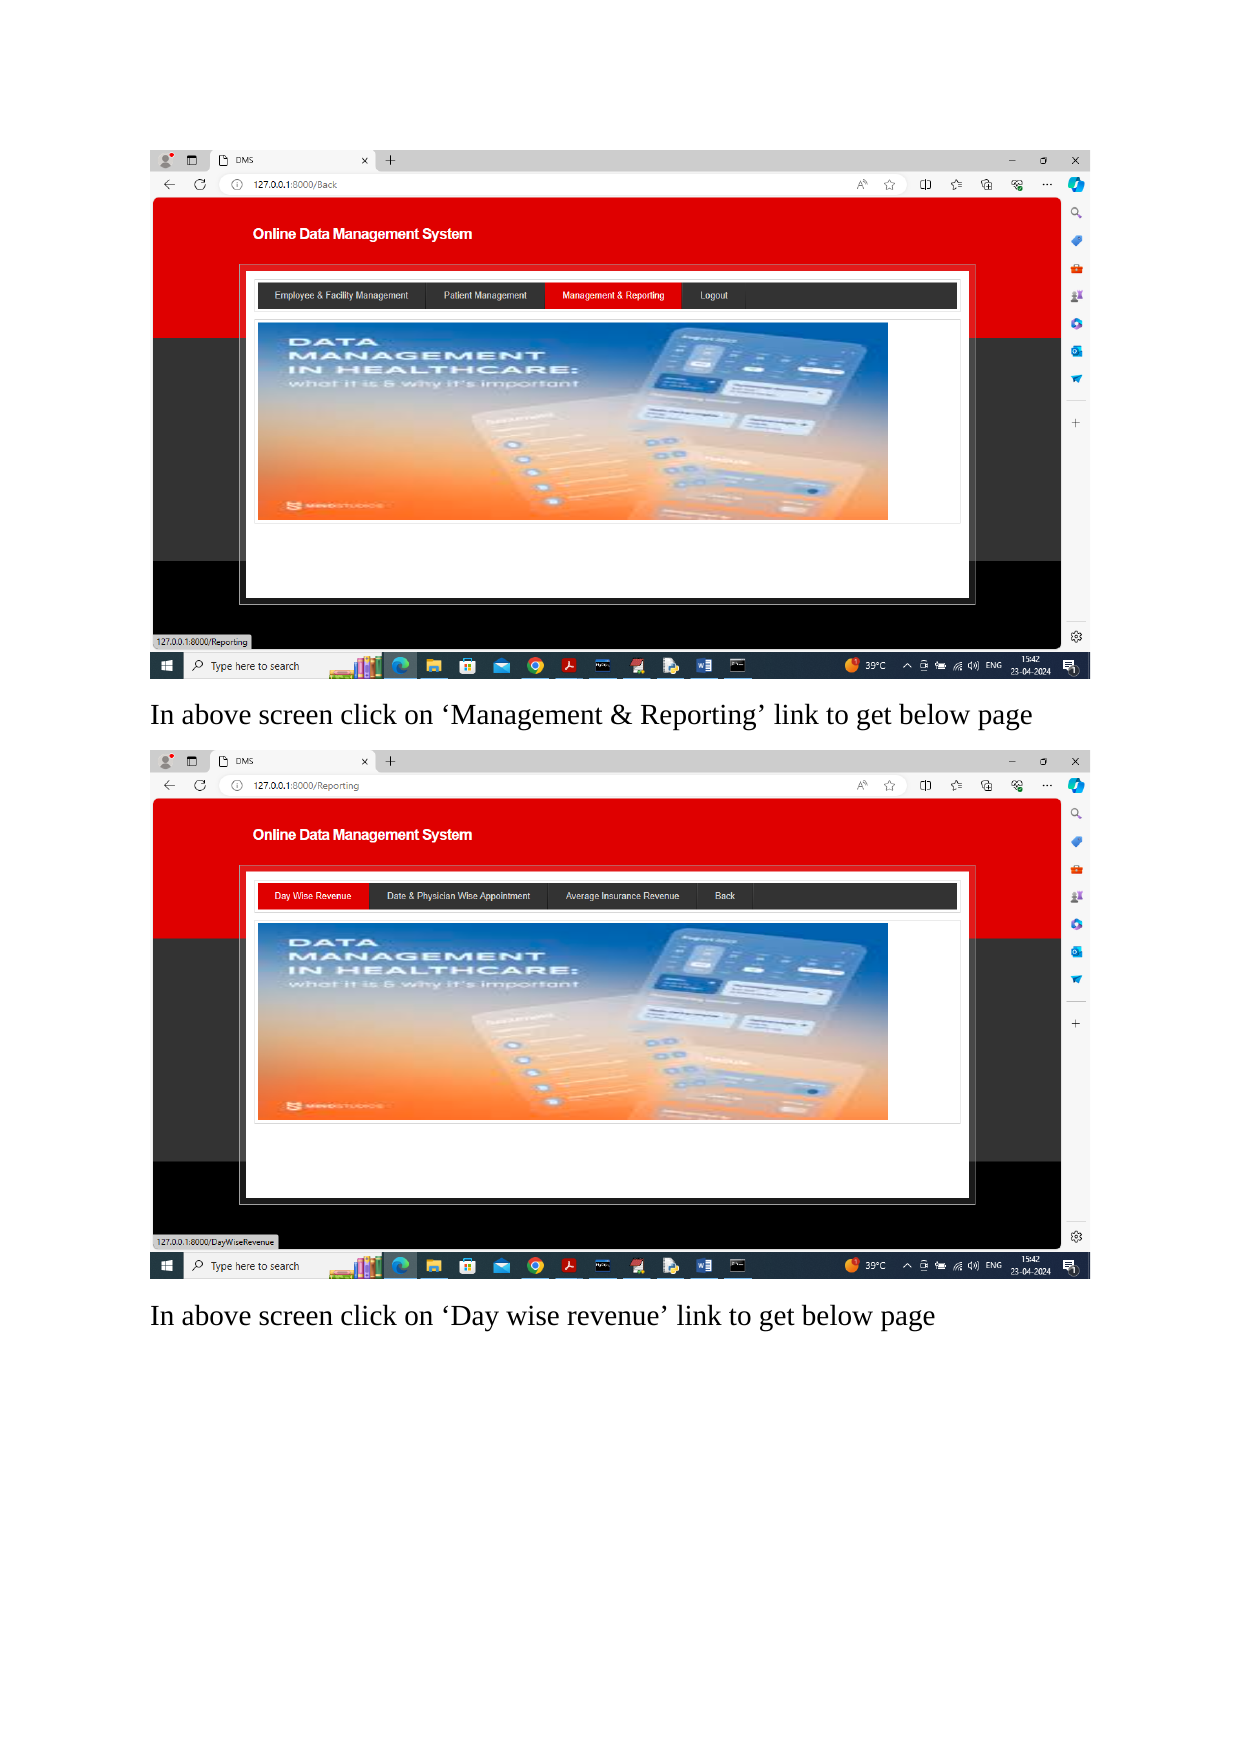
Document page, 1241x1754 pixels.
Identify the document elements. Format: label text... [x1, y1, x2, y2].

text In above screen click on ‘Management & Reporting’ link to get below page [150, 697, 1090, 731]
text In above screen click on ‘Day wise revenue’ link to get below page [150, 1298, 1090, 1331]
picture [150, 750, 1091, 1279]
picture [150, 150, 1091, 679]
